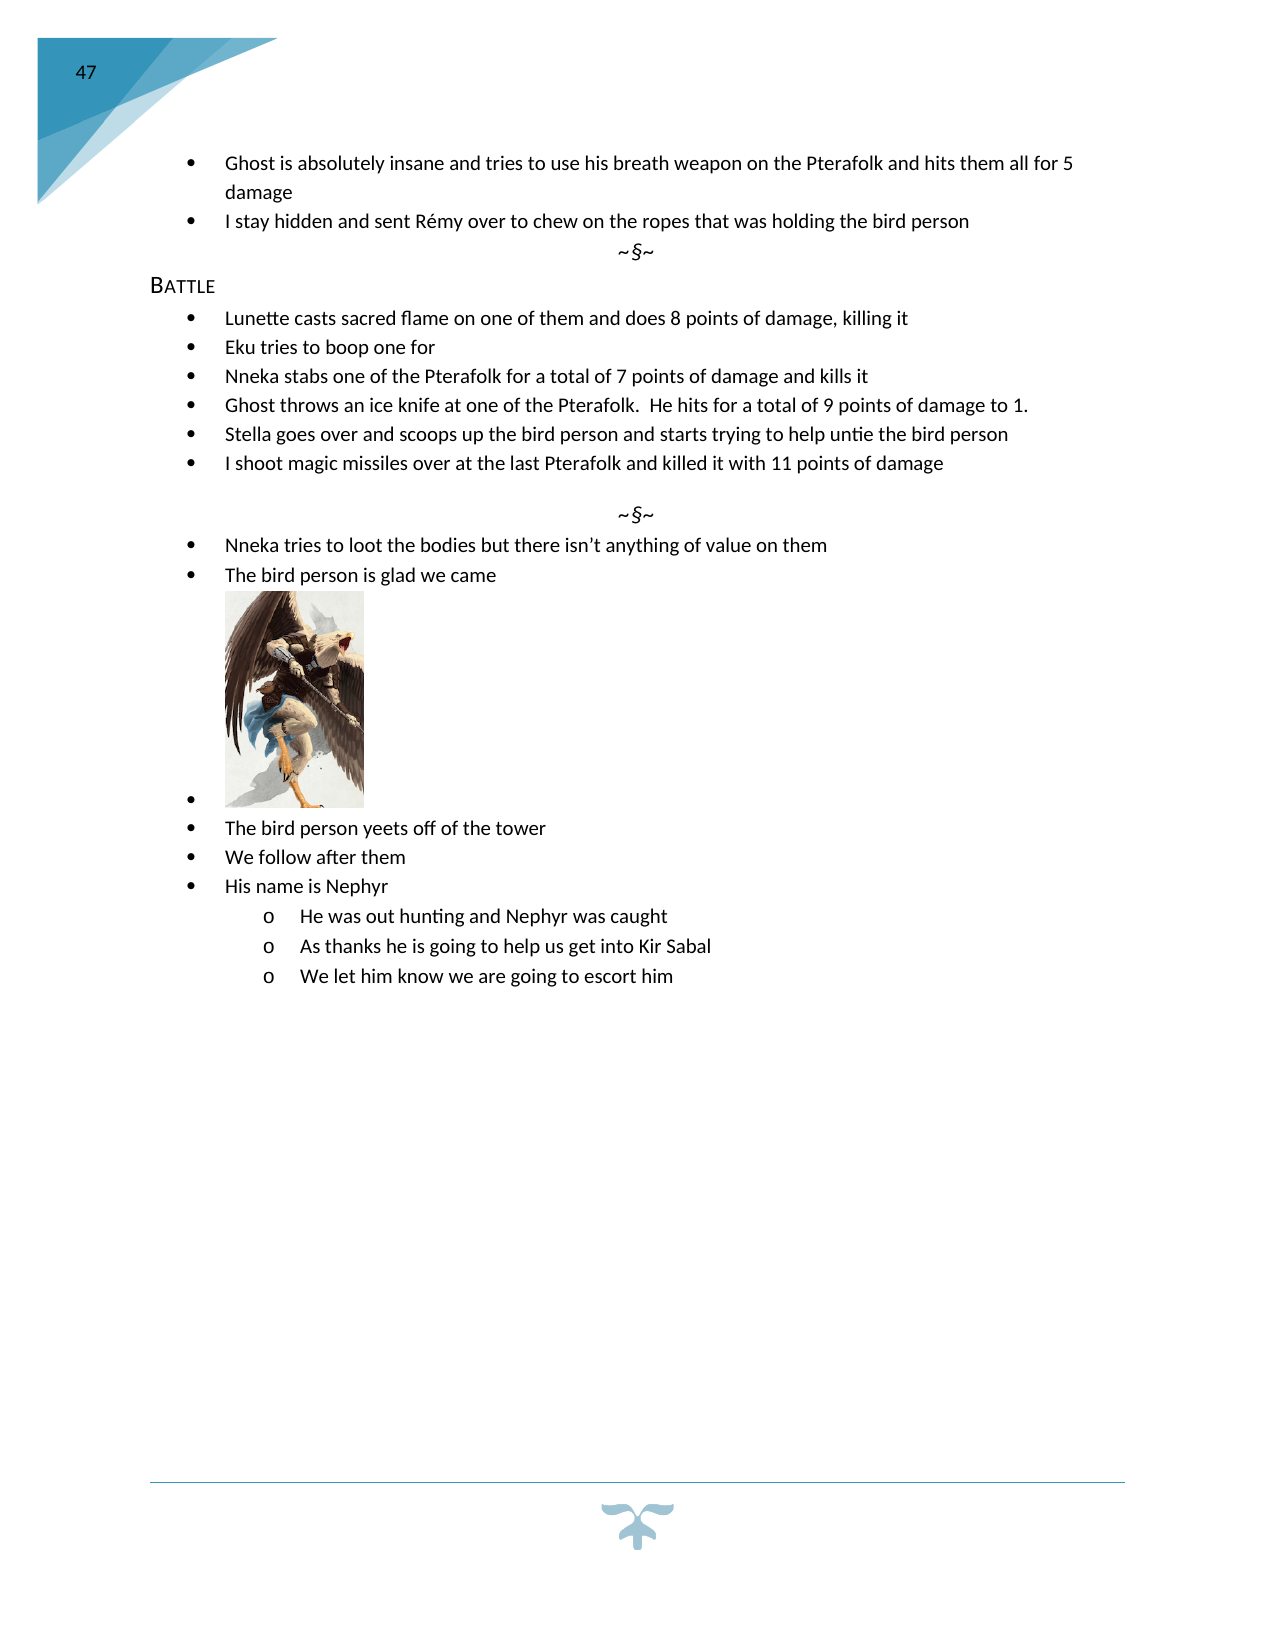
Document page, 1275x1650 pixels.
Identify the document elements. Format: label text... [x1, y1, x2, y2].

list I shoot magic missiles over at the last Pterafolk and killed it with 11 points of damage [187, 451, 1125, 476]
list Stella goes over and scoops up the bird person and starts trying to help untie the bird person [187, 421, 1125, 447]
list Eku tries to boop one for [187, 334, 1125, 359]
subtitle ~§~ [150, 237, 1125, 266]
list Ghost is absolutely insane and tries to use his breath weapon on the Pterafolk and hits them all for 5 damage [187, 150, 1125, 204]
list His name is Nephyr [187, 874, 1125, 899]
picture [225, 591, 364, 808]
picture [37, 37, 279, 206]
subtitle ~§~ [150, 501, 1125, 528]
list The bird person is glad we came [187, 562, 1125, 587]
list Nneka tries to loot the bodies but there isn’t anything of value on them [187, 533, 1125, 558]
list Nneka stabs one of the Pterafolk for a total of 7 points of damage and kills it [187, 363, 1125, 388]
list I stay hidden and sent Rémy over to chew on the ropes that was holding the bird person [187, 208, 1125, 234]
list We follow after them [187, 844, 1125, 870]
list Lunette casts sacred flame on one of them and does 8 points of damage, killing it [187, 305, 1125, 330]
list As thanks he is going to help us get into Kir Sabal [262, 933, 1125, 960]
list We let him know we are going to escort him [262, 964, 1125, 990]
list The bird person yeets off of the tower [187, 815, 1125, 841]
list He was out hunting and Nephyr was caught [262, 903, 1125, 929]
list Ghost throws an ice knife at one of the Pterafolk. He hits for a total of 9 points of damage to 1. [187, 392, 1125, 418]
subtitle Battle [150, 270, 1125, 300]
